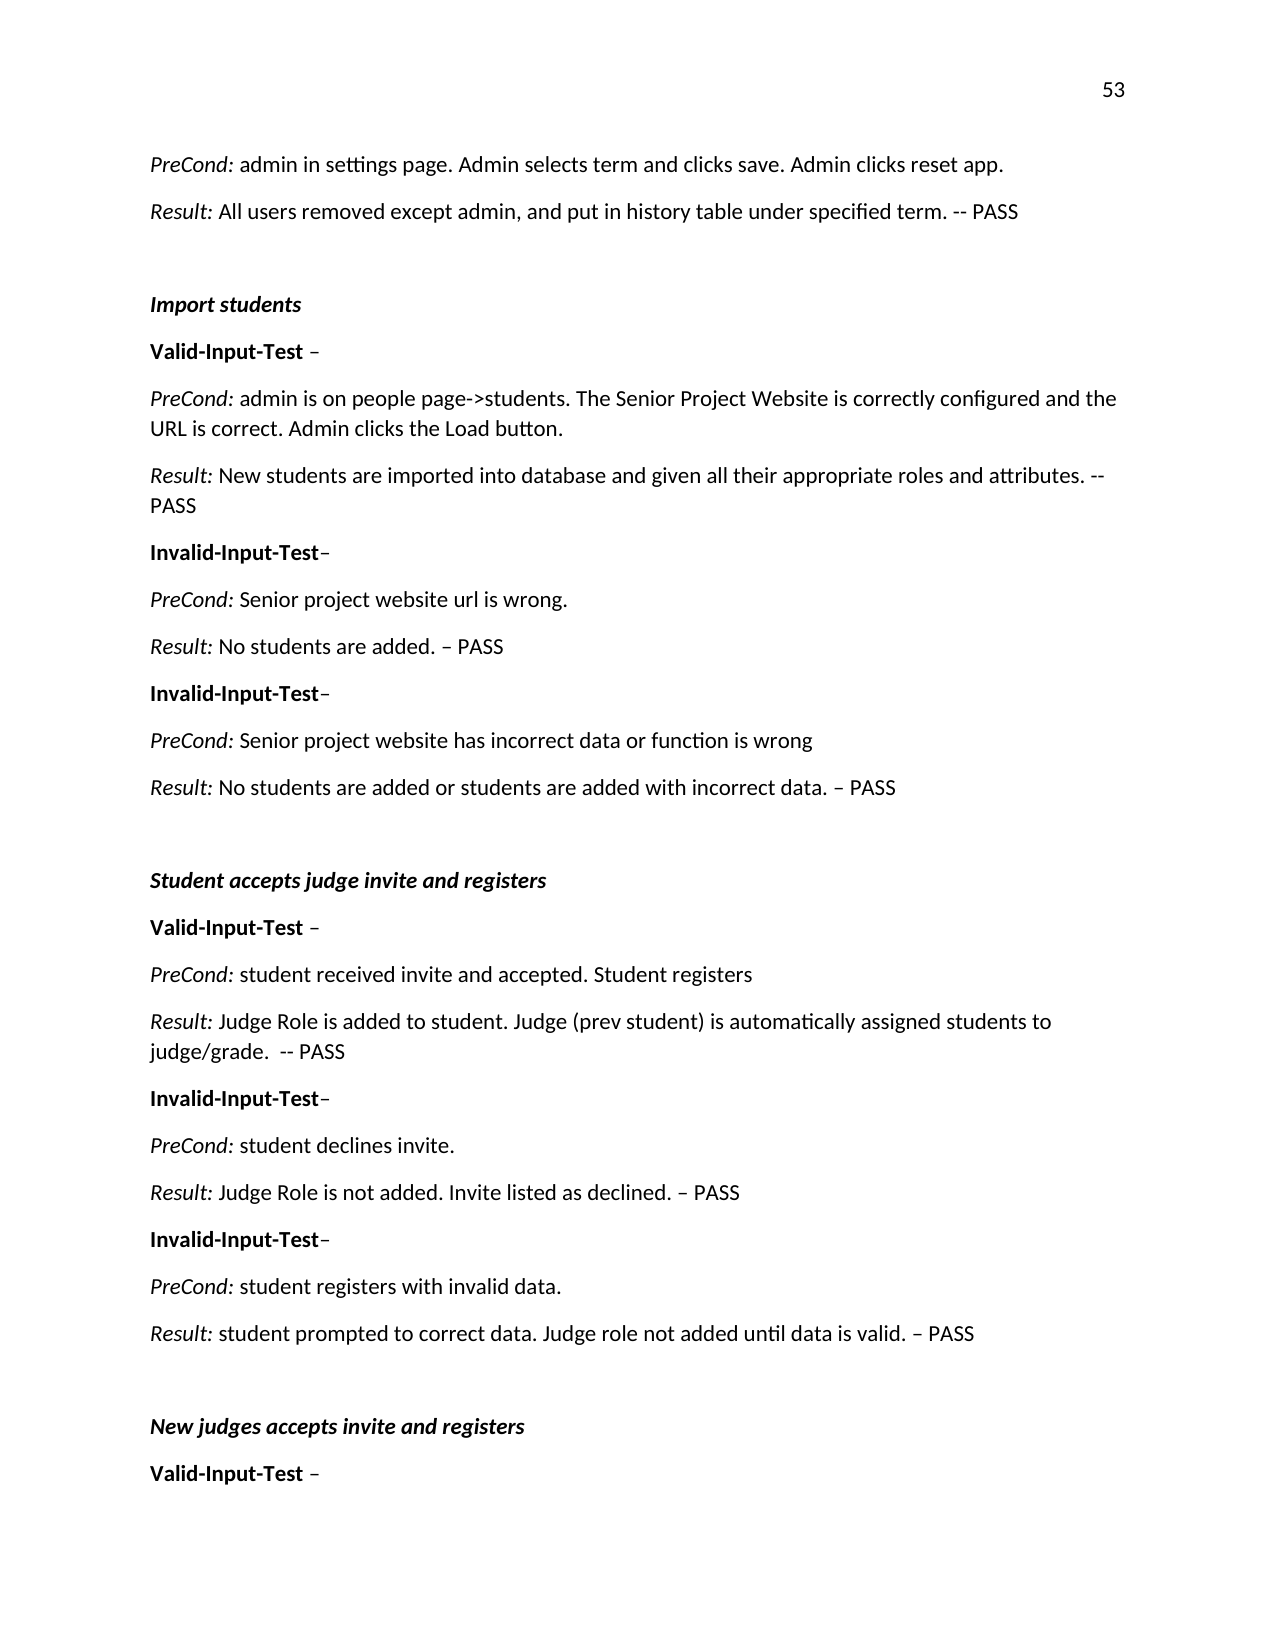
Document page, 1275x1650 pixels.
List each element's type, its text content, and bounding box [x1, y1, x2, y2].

text PreCond: student received invite and accepted. Student registers [150, 960, 1125, 988]
text Result: All users removed except admin, and put in history table under specified term. -- PASS [150, 197, 1125, 225]
text Result: Judge Role is not added. Invite listed as declined. – PASS [150, 1178, 1125, 1206]
text Student accepts judge invite and registers [150, 867, 1125, 895]
text PreCond: Senior project website has incorrect data or function is wrong [150, 726, 1125, 754]
text PreCond: admin is on people page->students. The Senior Project Website is correctly configured and the URL is correct. Admin clicks the Load button. [150, 384, 1125, 443]
text PreCond: Senior project website url is wrong. [150, 585, 1125, 613]
text Invalid-Input-Test– [150, 1225, 1125, 1253]
text New judges accepts invite and registers [150, 1412, 1125, 1441]
text Result: student prompted to correct data. Judge role not added until data is valid. – PASS [150, 1319, 1125, 1347]
text PreCond: student registers with invalid data. [150, 1272, 1125, 1300]
text Result: New students are imported into database and given all their appropriate roles and attributes. -- PASS [150, 461, 1125, 520]
text PreCond: student declines invite. [150, 1131, 1125, 1159]
text Valid-Input-Test – [150, 913, 1125, 942]
text Import students [150, 291, 1125, 319]
text Invalid-Input-Test– [150, 1084, 1125, 1112]
text Invalid-Input-Test– [150, 679, 1125, 707]
text Valid-Input-Test – [150, 1459, 1125, 1487]
text Result: Judge Role is added to student. Judge (prev student) is automatically assigned students to judge/grade. -- PASS [150, 1007, 1125, 1066]
text Invalid-Input-Test– [150, 538, 1125, 567]
text PreCond: admin in settings page. Admin selects term and clicks save. Admin clicks reset app. [150, 150, 1125, 178]
text Result: No students are added or students are added with incorrect data. – PASS [150, 773, 1125, 801]
text Valid-Input-Test – [150, 337, 1125, 366]
text Result: No students are added. – PASS [150, 632, 1125, 660]
